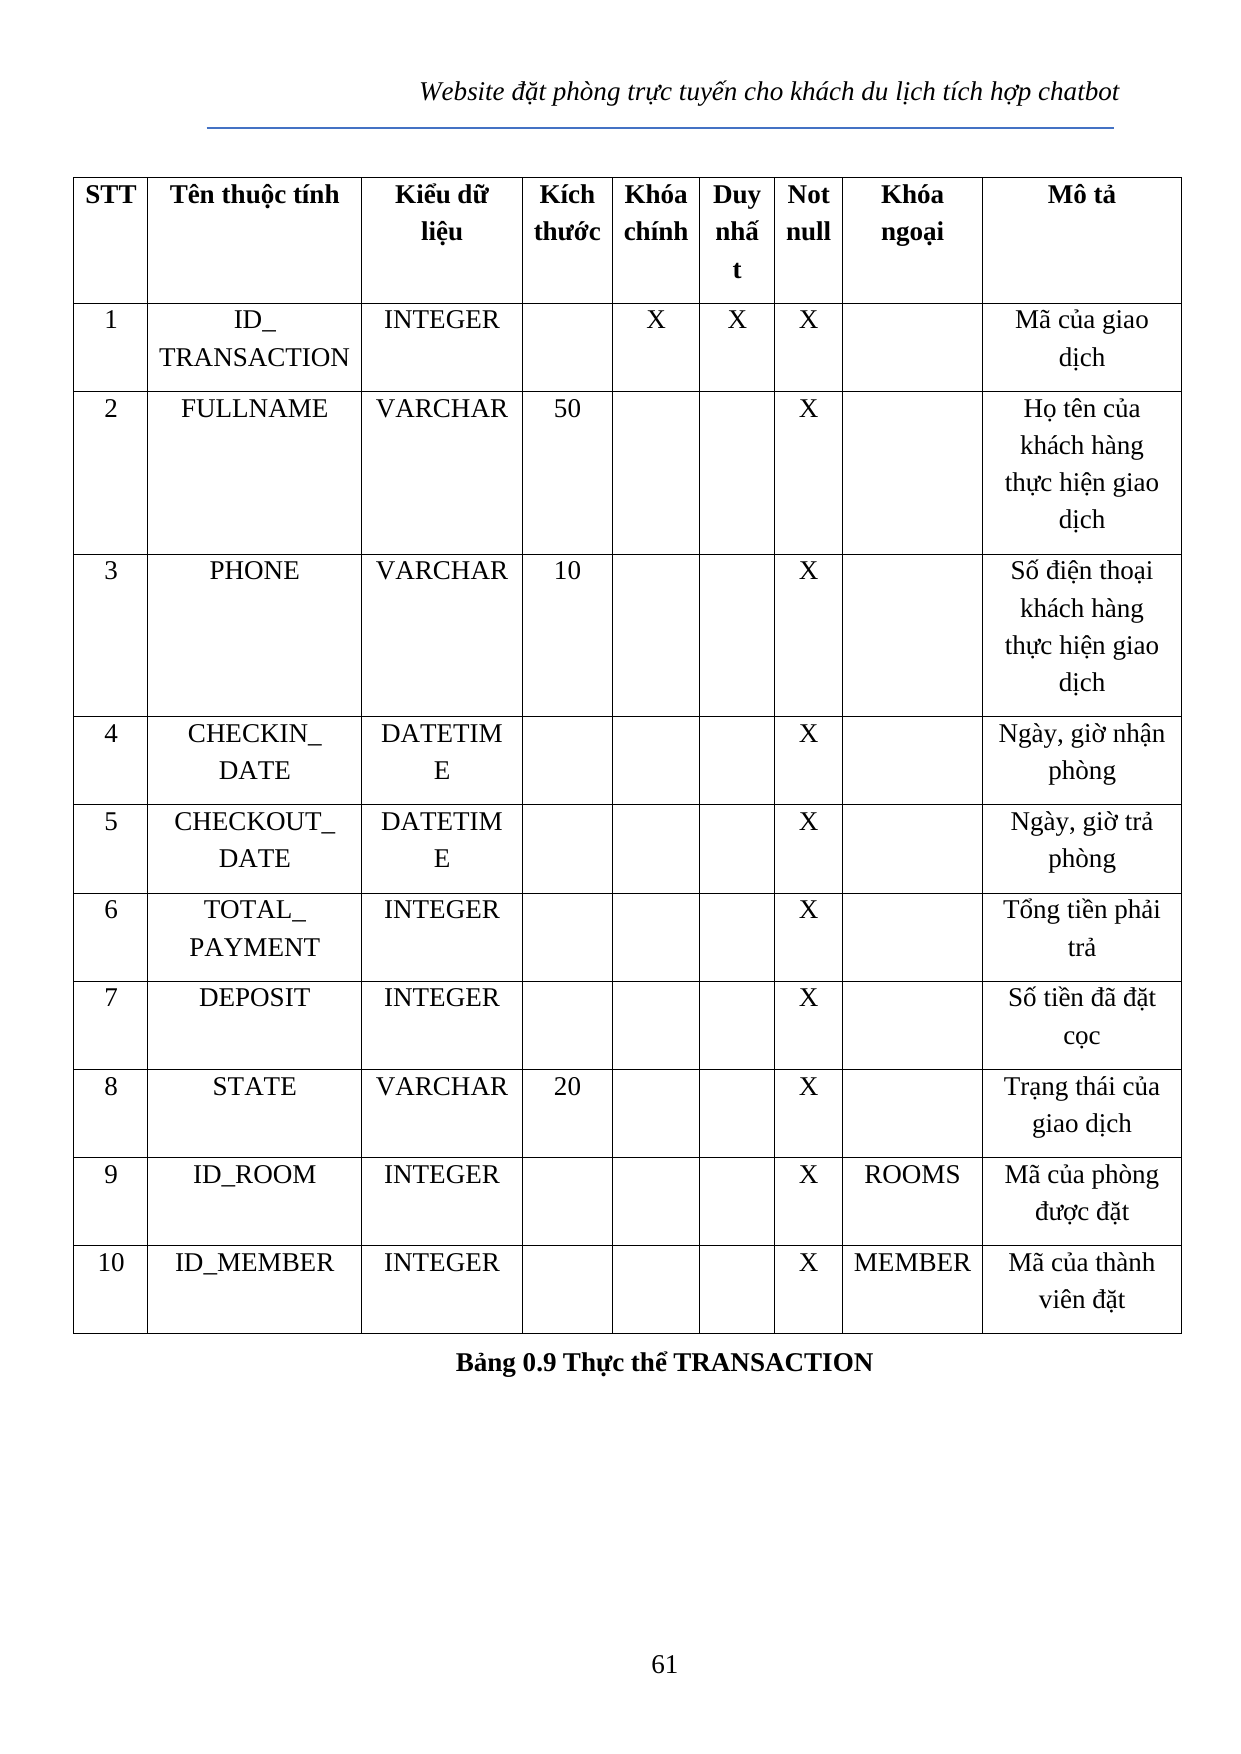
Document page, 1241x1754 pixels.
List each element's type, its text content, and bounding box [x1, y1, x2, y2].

table_header Kiểu dữ liệu [362, 178, 522, 303]
table_cell Tổng tiền phải trả [983, 894, 1181, 981]
table_cell X [775, 1158, 842, 1245]
table_cell [613, 1158, 699, 1245]
table_cell [700, 555, 774, 716]
table_cell [843, 304, 982, 391]
table_cell [613, 1070, 699, 1157]
table_cell [843, 1070, 982, 1157]
table_cell [843, 392, 982, 553]
table_cell VARCHAR [362, 392, 522, 553]
table_cell MEMBER [843, 1246, 982, 1333]
table_cell 50 [523, 392, 612, 553]
table_header Tên thuộc tính [148, 178, 361, 303]
table_cell X [700, 304, 774, 391]
table_cell [700, 1158, 774, 1245]
table_cell Mã của giao dịch [983, 304, 1181, 391]
table_header STT [74, 178, 147, 303]
table_cell [700, 805, 774, 892]
table_cell [843, 717, 982, 804]
table_cell 9 [74, 1158, 147, 1245]
table_cell 7 [74, 982, 147, 1069]
table_cell [700, 392, 774, 553]
table_header Mô tả [983, 178, 1181, 303]
table_cell STATE [148, 1070, 361, 1157]
table_cell INTEGER [362, 1158, 522, 1245]
table_cell Ngày, giờ nhận phòng [983, 717, 1181, 804]
table_cell Số tiền đã đặt cọc [983, 982, 1181, 1069]
table_cell 10 [74, 1246, 147, 1333]
table_cell 8 [74, 1070, 147, 1157]
table_cell INTEGER [362, 1246, 522, 1333]
table_cell [613, 982, 699, 1069]
table_cell DEPOSIT [148, 982, 361, 1069]
table_cell 1 [74, 304, 147, 391]
table_cell X [775, 392, 842, 553]
table_cell [613, 1246, 699, 1333]
table_cell [613, 392, 699, 553]
table_cell [843, 805, 982, 892]
table_cell CHECKOUT_ DATE [148, 805, 361, 892]
table_cell [843, 982, 982, 1069]
table_cell Số điện thoại khách hàng thực hiện giao dịch [983, 555, 1181, 716]
table_cell X [775, 1246, 842, 1333]
table_header Not null [775, 178, 842, 303]
table_cell [700, 1070, 774, 1157]
table_cell [523, 894, 612, 981]
table_cell [700, 982, 774, 1069]
table_cell X [613, 304, 699, 391]
table_cell INTEGER [362, 894, 522, 981]
table_header Kích thước [523, 178, 612, 303]
table_header Duy nhất [700, 178, 774, 303]
table_cell Mã của phòng được đặt [983, 1158, 1181, 1245]
table_cell ID_ TRANSACTION [148, 304, 361, 391]
table_cell [613, 805, 699, 892]
table_cell [700, 717, 774, 804]
table_cell [613, 717, 699, 804]
table_cell X [775, 304, 842, 391]
table_cell [843, 555, 982, 716]
table_cell VARCHAR [362, 555, 522, 716]
table_cell [843, 894, 982, 981]
table_cell ID_MEMBER [148, 1246, 361, 1333]
table_cell [523, 304, 612, 391]
table_cell [700, 1246, 774, 1333]
table_cell INTEGER [362, 982, 522, 1069]
table_cell Ngày, giờ trả phòng [983, 805, 1181, 892]
table_cell [523, 717, 612, 804]
table_cell DATETIME [362, 717, 522, 804]
table_cell [523, 1158, 612, 1245]
table_cell FULLNAME [148, 392, 361, 553]
table_cell VARCHAR [362, 1070, 522, 1157]
table_cell X [775, 982, 842, 1069]
table_cell 10 [523, 555, 612, 716]
table_cell Họ tên của khách hàng thực hiện giao dịch [983, 392, 1181, 553]
table_cell 3 [74, 555, 147, 716]
table_cell 2 [74, 392, 147, 553]
table_cell 5 [74, 805, 147, 892]
table_cell X [775, 717, 842, 804]
table_cell ROOMS [843, 1158, 982, 1245]
table_header Khóa ngoại [843, 178, 982, 303]
table_cell Trạng thái của giao dịch [983, 1070, 1181, 1157]
table_cell X [775, 805, 842, 892]
table_cell X [775, 555, 842, 716]
table_cell X [775, 894, 842, 981]
table_cell Mã của thành viên đặt [983, 1246, 1181, 1333]
table_cell [613, 894, 699, 981]
table_cell PHONE [148, 555, 361, 716]
table_cell X [775, 1070, 842, 1157]
table_cell INTEGER [362, 304, 522, 391]
table_cell CHECKIN_ DATE [148, 717, 361, 804]
table_cell [523, 805, 612, 892]
table_cell [700, 894, 774, 981]
table_header Khóa chính [613, 178, 699, 303]
table_cell 20 [523, 1070, 612, 1157]
table_cell DATETIME [362, 805, 522, 892]
table_cell [523, 982, 612, 1069]
table_cell ID_ROOM [148, 1158, 361, 1245]
table_cell [613, 555, 699, 716]
table_cell TOTAL_ PAYMENT [148, 894, 361, 981]
table_cell [523, 1246, 612, 1333]
table_cell 4 [74, 717, 147, 804]
table_cell 6 [74, 894, 147, 981]
